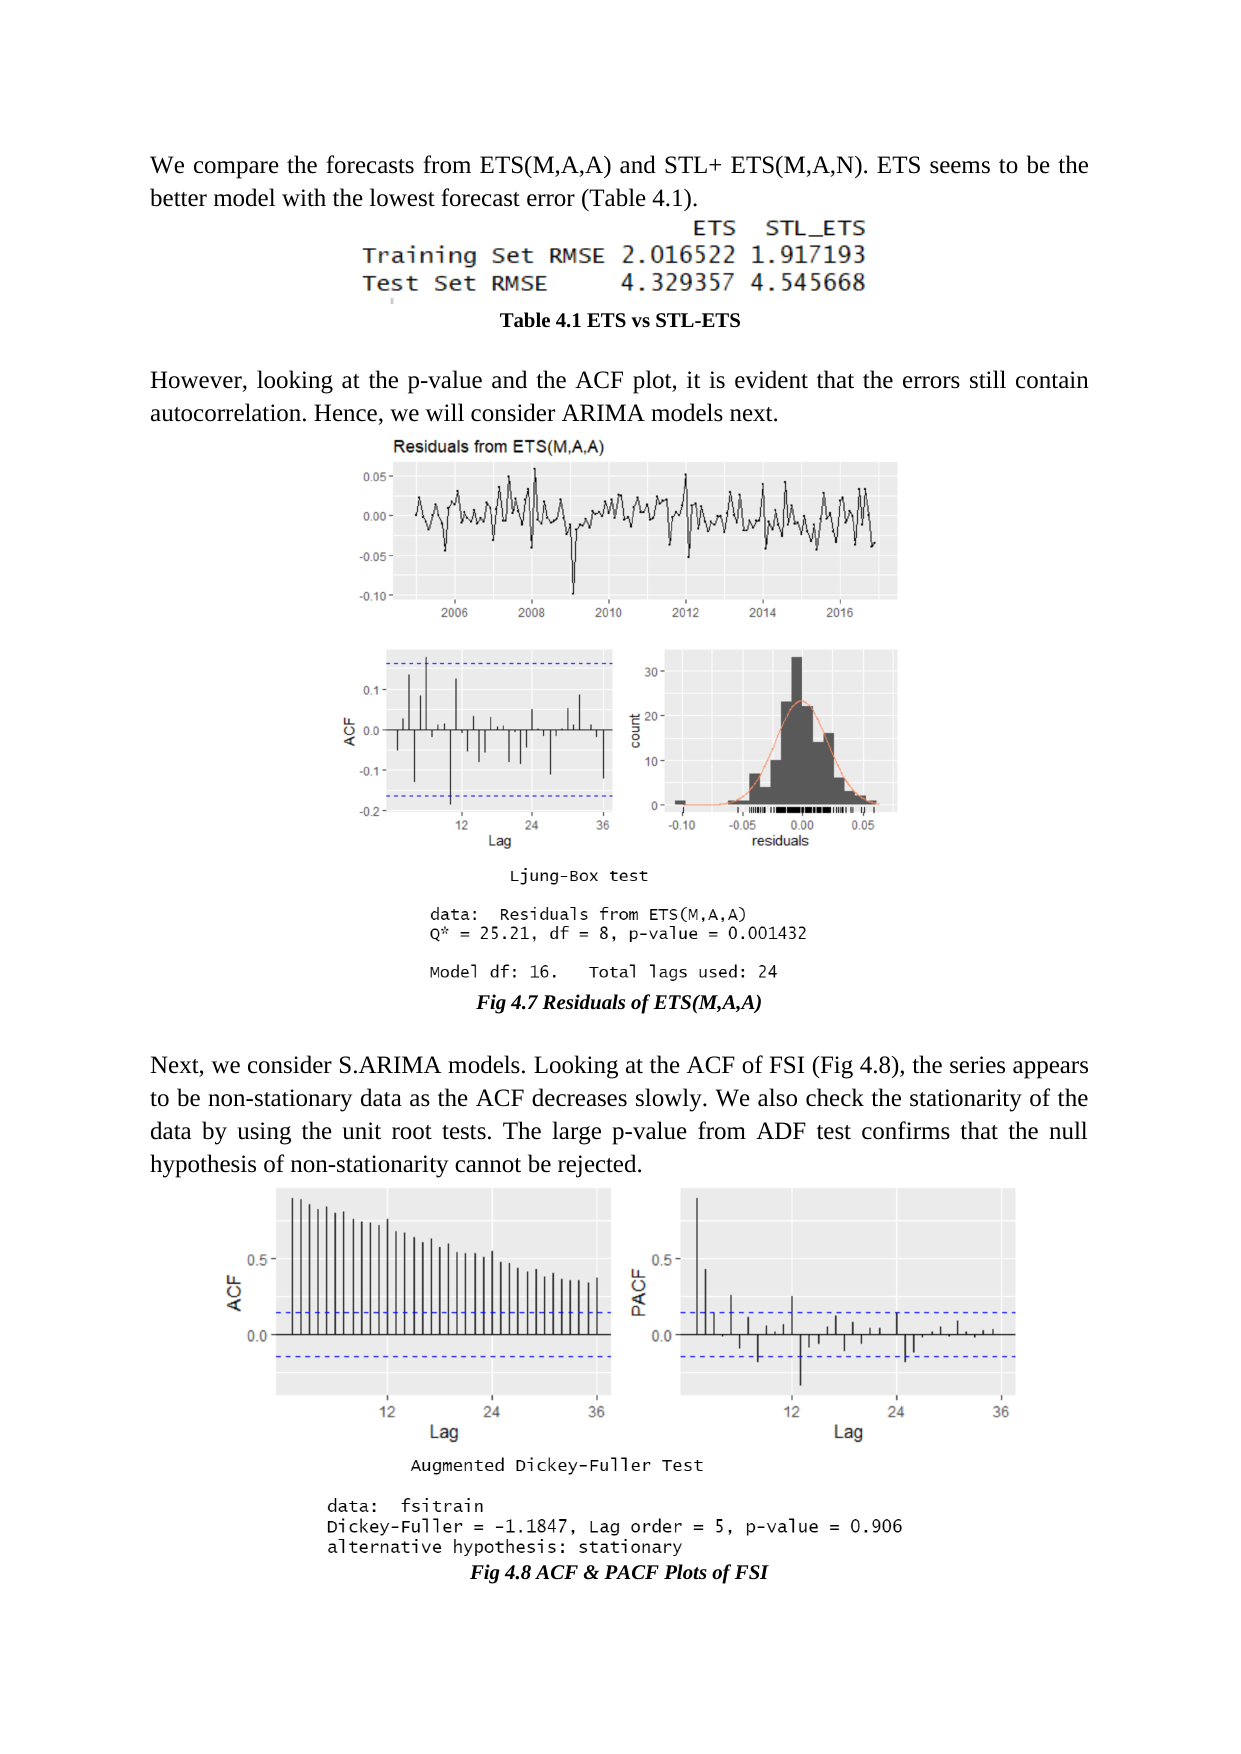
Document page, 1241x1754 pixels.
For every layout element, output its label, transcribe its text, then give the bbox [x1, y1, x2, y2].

text Fig 4.7 Residuals of ETS(M,A,A) [150, 990, 1090, 1014]
text Fig 4.8 ACF & PACF Plots of FSI [150, 1560, 1090, 1584]
picture [335, 431, 905, 855]
picture [362, 216, 878, 304]
text However, looking at the p-value and the ACF plot, it is evident that the errors still contain autocorrelation. Hence, we will consider ARIMA models next. [150, 365, 1090, 427]
text We compare the forecasts from ETS(M,A,A) and STL+ ETS(M,A,N). ETS seems to be the better model with the lowest forecast error (Table 4.1). [150, 150, 1090, 212]
text Table 4.1 ETS vs STL-ETS [150, 308, 1090, 332]
text Next, we consider S.ARIMA models. Looking at the ACF of FSI (Fig 4.8), the series appears to be non-stationary data as the ACF decreases slowly. We also check the stationarity of the data by using the unit root tests. The large p-value from ADF test confirms that the null hypothesis of non-stationarity cannot be rejected. [150, 1050, 1090, 1178]
picture [430, 858, 811, 986]
picture [216, 1182, 1024, 1450]
picture [324, 1453, 916, 1557]
